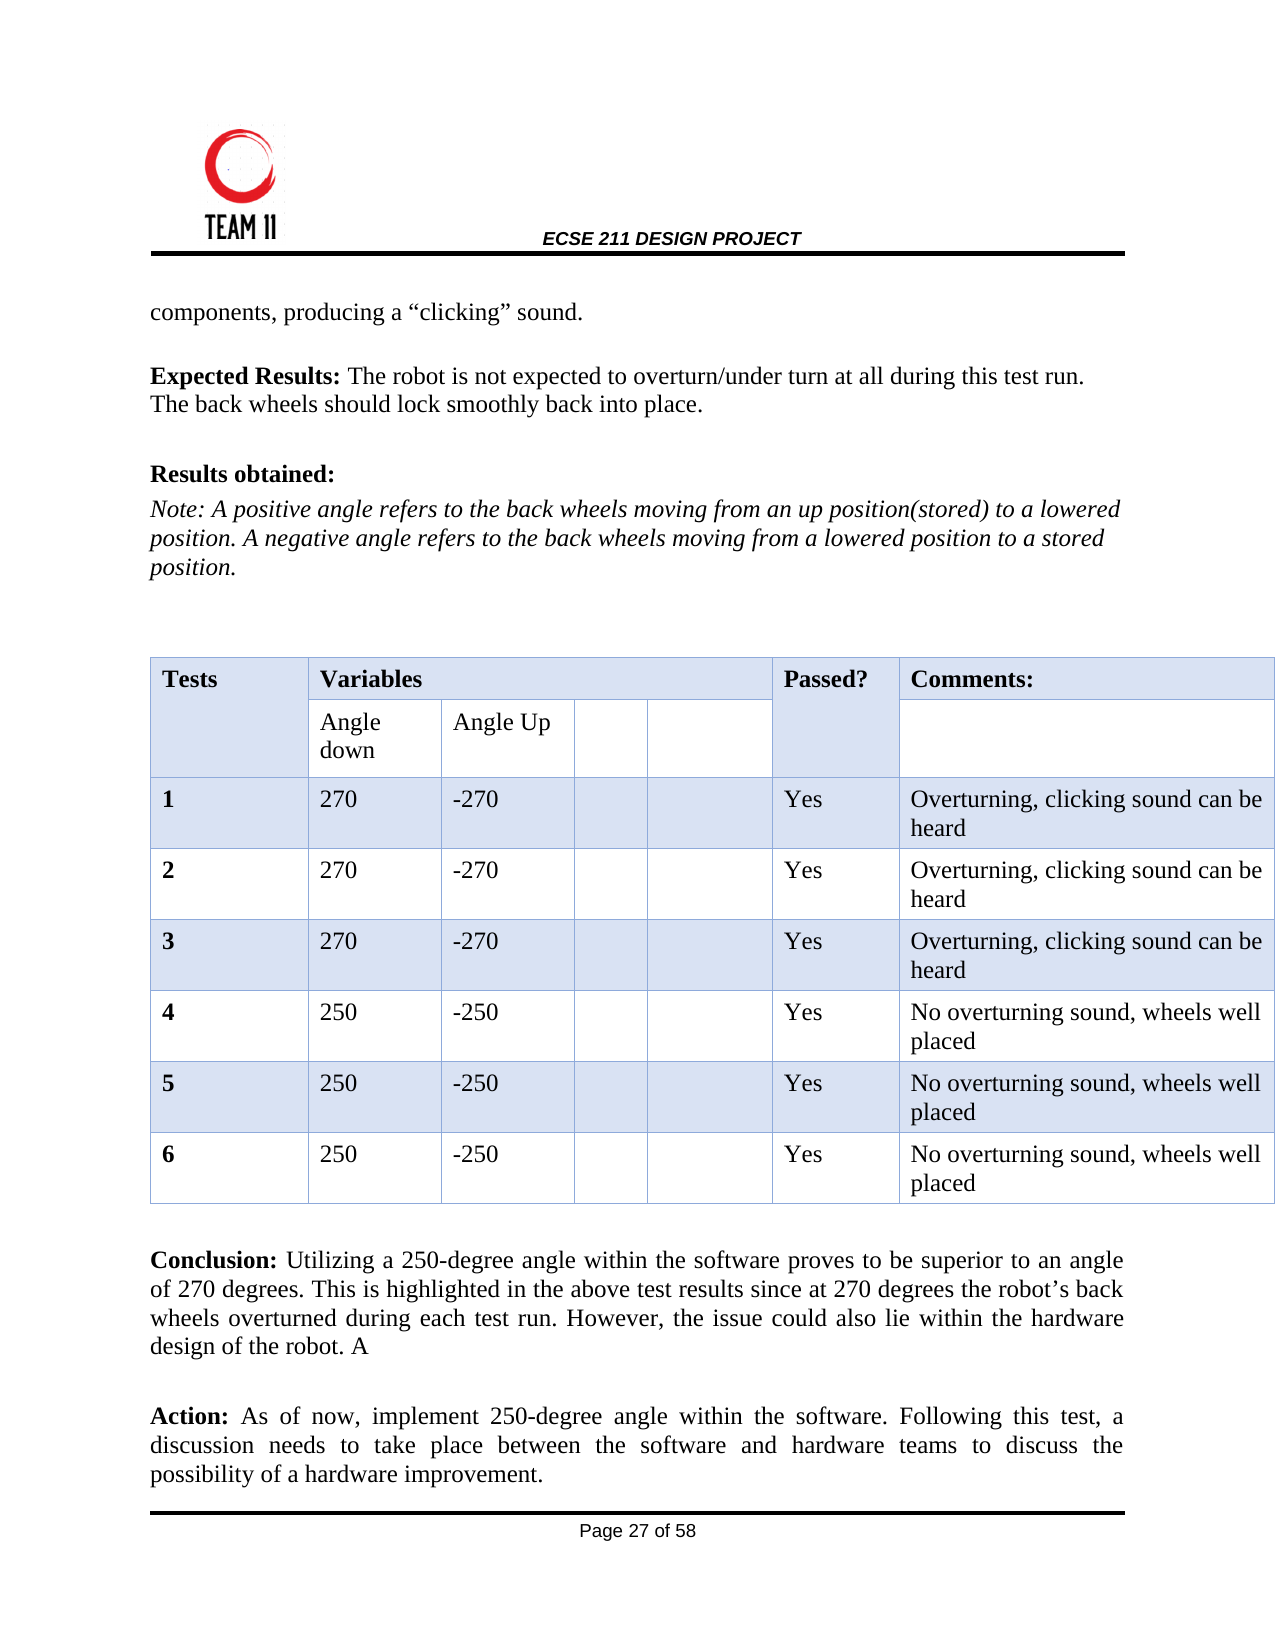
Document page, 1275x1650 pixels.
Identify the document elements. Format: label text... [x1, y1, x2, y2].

table_cell Yes [773, 920, 899, 990]
table_cell [648, 700, 772, 777]
table_cell -270 [442, 849, 574, 919]
table_cell [575, 1133, 647, 1203]
table_cell [575, 778, 647, 848]
table_cell 5 [151, 1062, 308, 1132]
table_cell [648, 920, 772, 990]
table_cell 1 [151, 778, 308, 848]
table_cell -270 [442, 778, 574, 848]
table_cell 270 [309, 778, 441, 848]
table_cell Yes [773, 1062, 899, 1132]
table_cell [648, 778, 772, 848]
table_header Tests [151, 658, 308, 777]
table_cell -250 [442, 991, 574, 1061]
table_cell Yes [773, 1133, 899, 1203]
picture [197, 120, 286, 245]
table_cell Overturning, clicking sound can be heard [900, 920, 1274, 990]
table_cell 6 [151, 1133, 308, 1203]
table_cell 250 [309, 991, 441, 1061]
table_cell 270 [309, 849, 441, 919]
text Action: As of now, implement 250-degree angle within the software. Following this test, a discussion needs to take place between the software and hardware teams to discuss the possibility of a hardware improvement. [150, 1401, 1125, 1488]
table_header Variables [309, 658, 772, 699]
table_cell [575, 700, 647, 777]
table_header Passed? [773, 658, 899, 777]
table_cell 4 [151, 991, 308, 1061]
table_cell Yes [773, 991, 899, 1061]
table_cell Overturning, clicking sound can be heard [900, 778, 1274, 848]
table_cell No overturning sound, wheels well placed [900, 1133, 1274, 1203]
text Conclusion: Utilizing a 250-degree angle within the software proves to be superior to an angle of 270 degrees. This is highlighted in the above test results since at 270 degrees the robot’s back wheels overturned during each test run. However, the issue could also lie within the hardware design of the robot. A [150, 1245, 1125, 1360]
table_cell Overturning, clicking sound can be heard [900, 849, 1274, 919]
table_cell -250 [442, 1133, 574, 1203]
table_cell [575, 1062, 647, 1132]
table_cell Yes [773, 778, 899, 848]
table_cell [900, 700, 1274, 777]
table_cell 3 [151, 920, 308, 990]
table_cell Yes [773, 849, 899, 919]
table_cell 270 [309, 920, 441, 990]
table_header Comments: [900, 658, 1274, 699]
table_cell No overturning sound, wheels well placed [900, 1062, 1274, 1132]
table_cell [648, 991, 772, 1061]
text Expected Results: The robot is not expected to overturn/under turn at all during this test run. The back wheels should lock smoothly back into place. [150, 361, 1125, 418]
table_cell -250 [442, 1062, 574, 1132]
table_cell 250 [309, 1133, 441, 1203]
table_cell [648, 1133, 772, 1203]
text Note: A positive angle refers to the back wheels moving from an up position(stored) to a lowered position. A negative angle refers to the back wheels moving from a lowered position to a stored position. [150, 494, 1125, 581]
table_cell Angle Up [442, 700, 574, 777]
table_cell [648, 849, 772, 919]
table_cell -270 [442, 920, 574, 990]
text Results obtained: [150, 459, 1125, 488]
table_cell No overturning sound, wheels well placed [900, 991, 1274, 1061]
table_cell 2 [151, 849, 308, 919]
table_cell Angle down [309, 700, 441, 777]
table_cell 250 [309, 1062, 441, 1132]
table_cell [575, 991, 647, 1061]
table_cell [575, 849, 647, 919]
table_cell [575, 920, 647, 990]
table_cell [648, 1062, 772, 1132]
